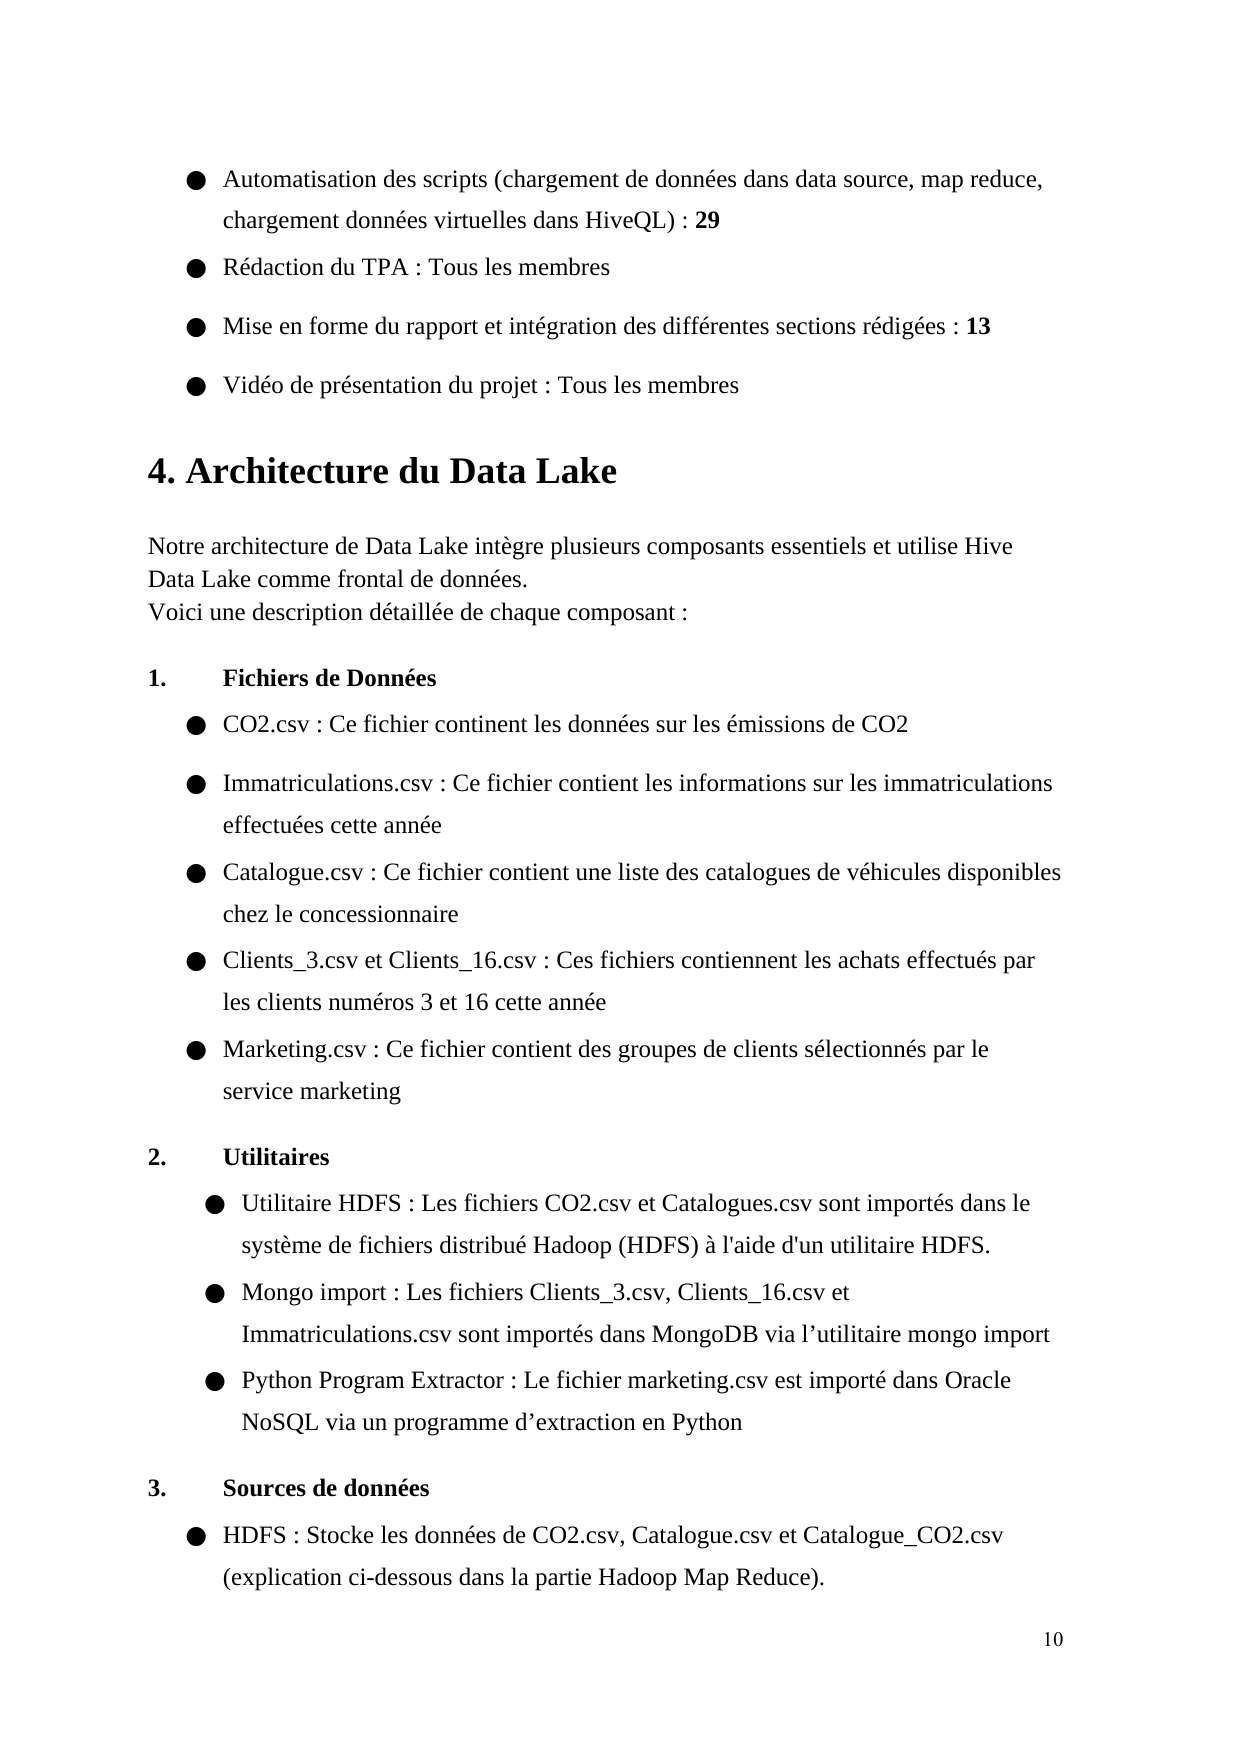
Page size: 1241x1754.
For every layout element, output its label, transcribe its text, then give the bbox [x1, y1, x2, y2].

list Catalogue.csv : Ce fichier contient une liste des catalogues de véhicules disponibles chez le concessionnaire [185, 843, 1063, 927]
list Mongo import : Les fichiers Clients_3.csv, Clients_16.csv et Immatriculations.csv sont importés dans MongoDB via l’utilitaire mongo import [204, 1263, 1063, 1348]
list Automatisation des scripts (chargement de données dans data source, map reduce, chargement données virtuelles dans HiveQL) : 29 [185, 150, 1063, 234]
text Notre architecture de Data Lake intègre plusieurs composants essentiels et utilise Hive Data Lake comme frontal de données. [148, 531, 1063, 592]
list Utilitaires [148, 1142, 1063, 1171]
list Utilitaire HDFS : Les fichiers CO2.csv et Catalogues.csv sont importés dans le système de fichiers distribué Hadoop (HDFS) à l'aide d'un utilitaire HDFS. [204, 1175, 1063, 1259]
list Vidéo de présentation du projet : Tous les membres [185, 356, 1063, 407]
list HDFS : Stocke les données de CO2.csv, Catalogue.csv et Catalogue_CO2.csv (explication ci-dessous dans la partie Hadoop Map Reduce). [185, 1507, 1063, 1591]
list Marketing.csv : Ce fichier contient des groupes de clients sélectionnés par le service marketing [185, 1020, 1063, 1104]
subtitle Architecture du Data Lake [148, 448, 1063, 491]
list CO2.csv : Ce fichier continent les données sur les émissions de CO2 [185, 696, 1063, 747]
list Fichiers de Données [148, 663, 1063, 692]
text Voici une description détaillée de chaque composant : [148, 597, 1063, 626]
list Python Program Extractor : Le fichier marketing.csv est importé dans Oracle NoSQL via un programme d’extraction en Python [204, 1352, 1063, 1436]
list Clients_3.csv et Clients_16.csv : Ces fichiers contiennent les achats effectués par les clients numéros 3 et 16 cette année [185, 932, 1063, 1016]
list Sources de données [148, 1473, 1063, 1502]
list Mise en forme du rapport et intégration des différentes sections rédigées : 13 [185, 297, 1063, 349]
list Immatriculations.csv : Ce fichier contient les informations sur les immatriculations effectuées cette année [185, 755, 1063, 839]
list Rédaction du TPA : Tous les membres [185, 238, 1063, 290]
